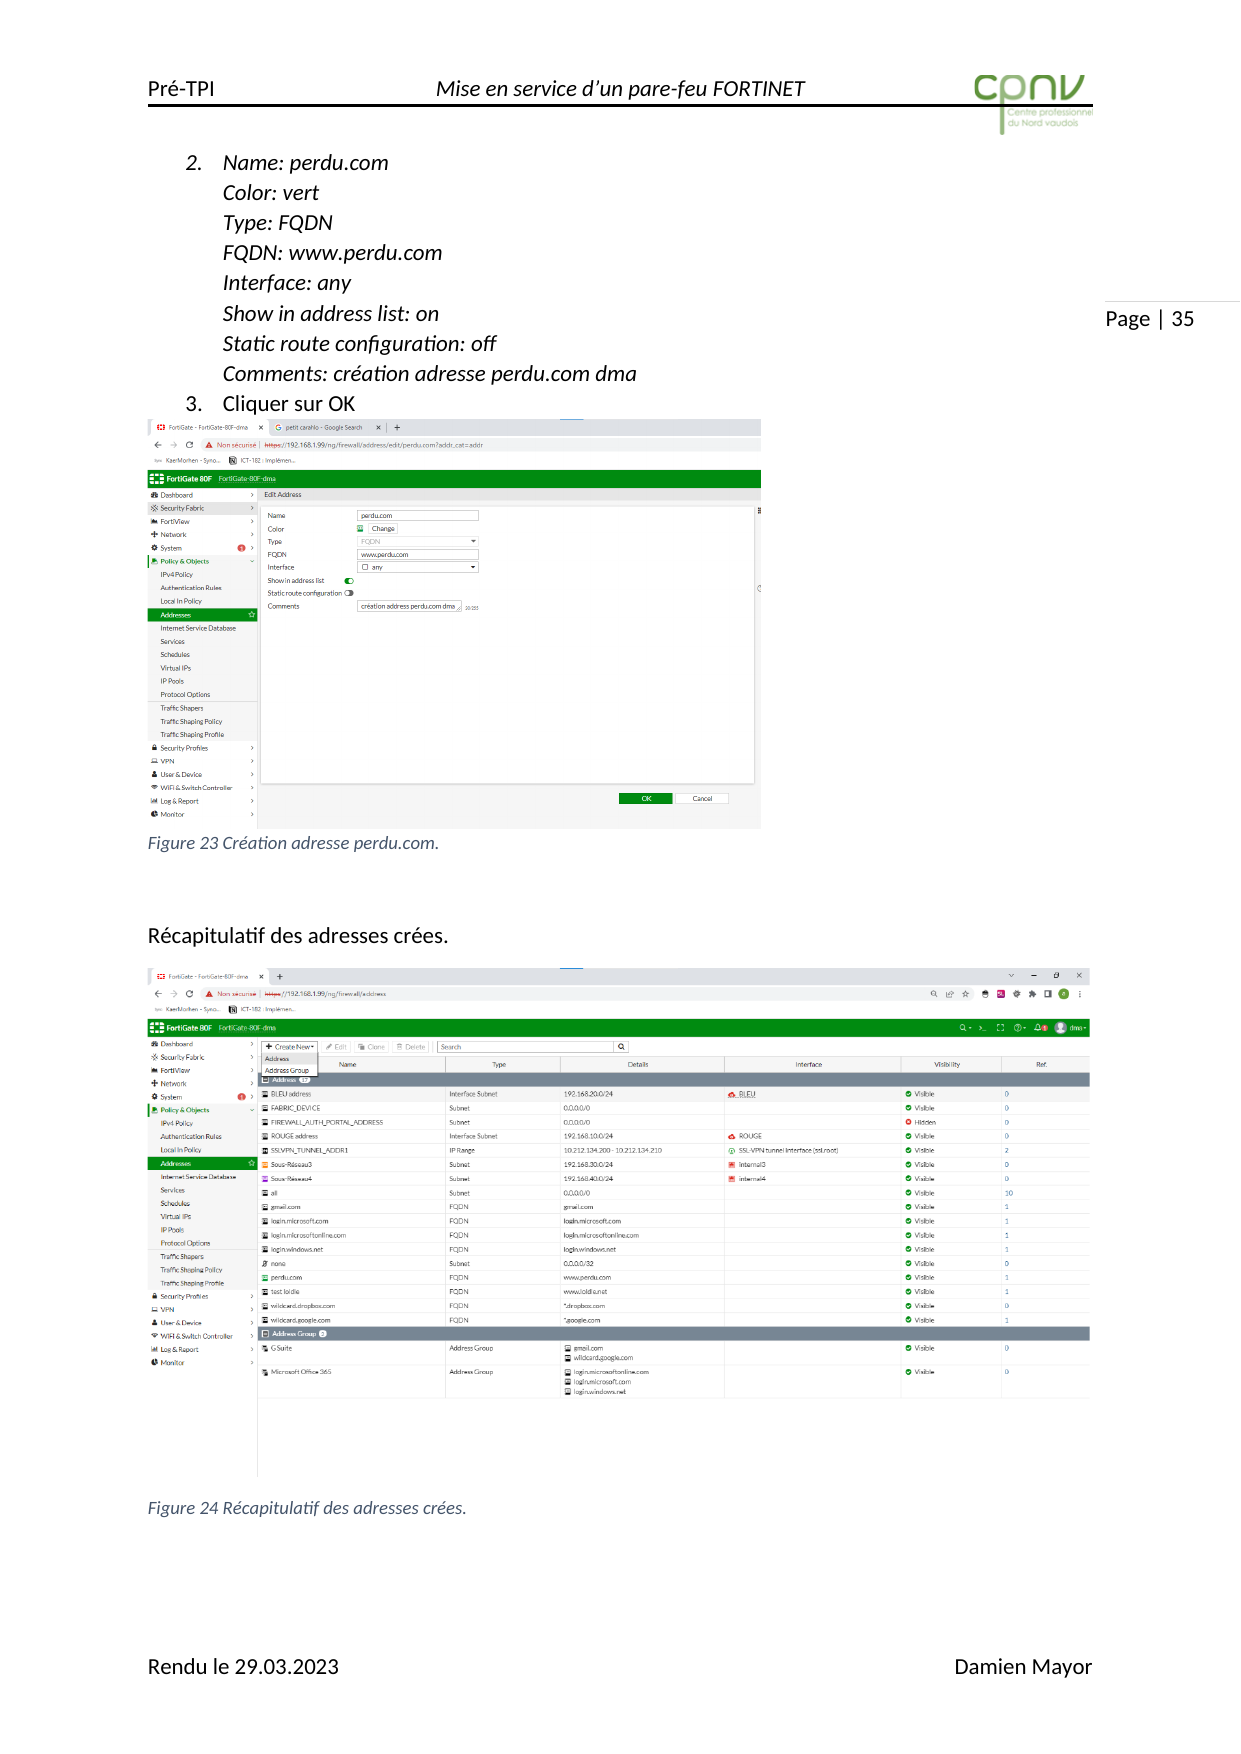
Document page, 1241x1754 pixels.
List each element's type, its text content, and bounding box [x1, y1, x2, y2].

text Show in address list: on [223, 299, 1093, 327]
text FQDN: www.perdu.com [223, 238, 1093, 266]
text Static route configuration: off [223, 329, 1093, 357]
text Color: vert [223, 178, 1093, 206]
list Name: perdu.com [185, 148, 1093, 176]
list Cliquer sur OK [185, 389, 1093, 417]
picture [147, 968, 1090, 1477]
text Interface: any [223, 268, 1093, 296]
text Récapitulatif des adresses crées. [148, 921, 1093, 949]
picture [147, 419, 761, 829]
text Type: FQDN [223, 208, 1093, 236]
text Comments: création adresse perdu.com dma [223, 359, 1093, 387]
